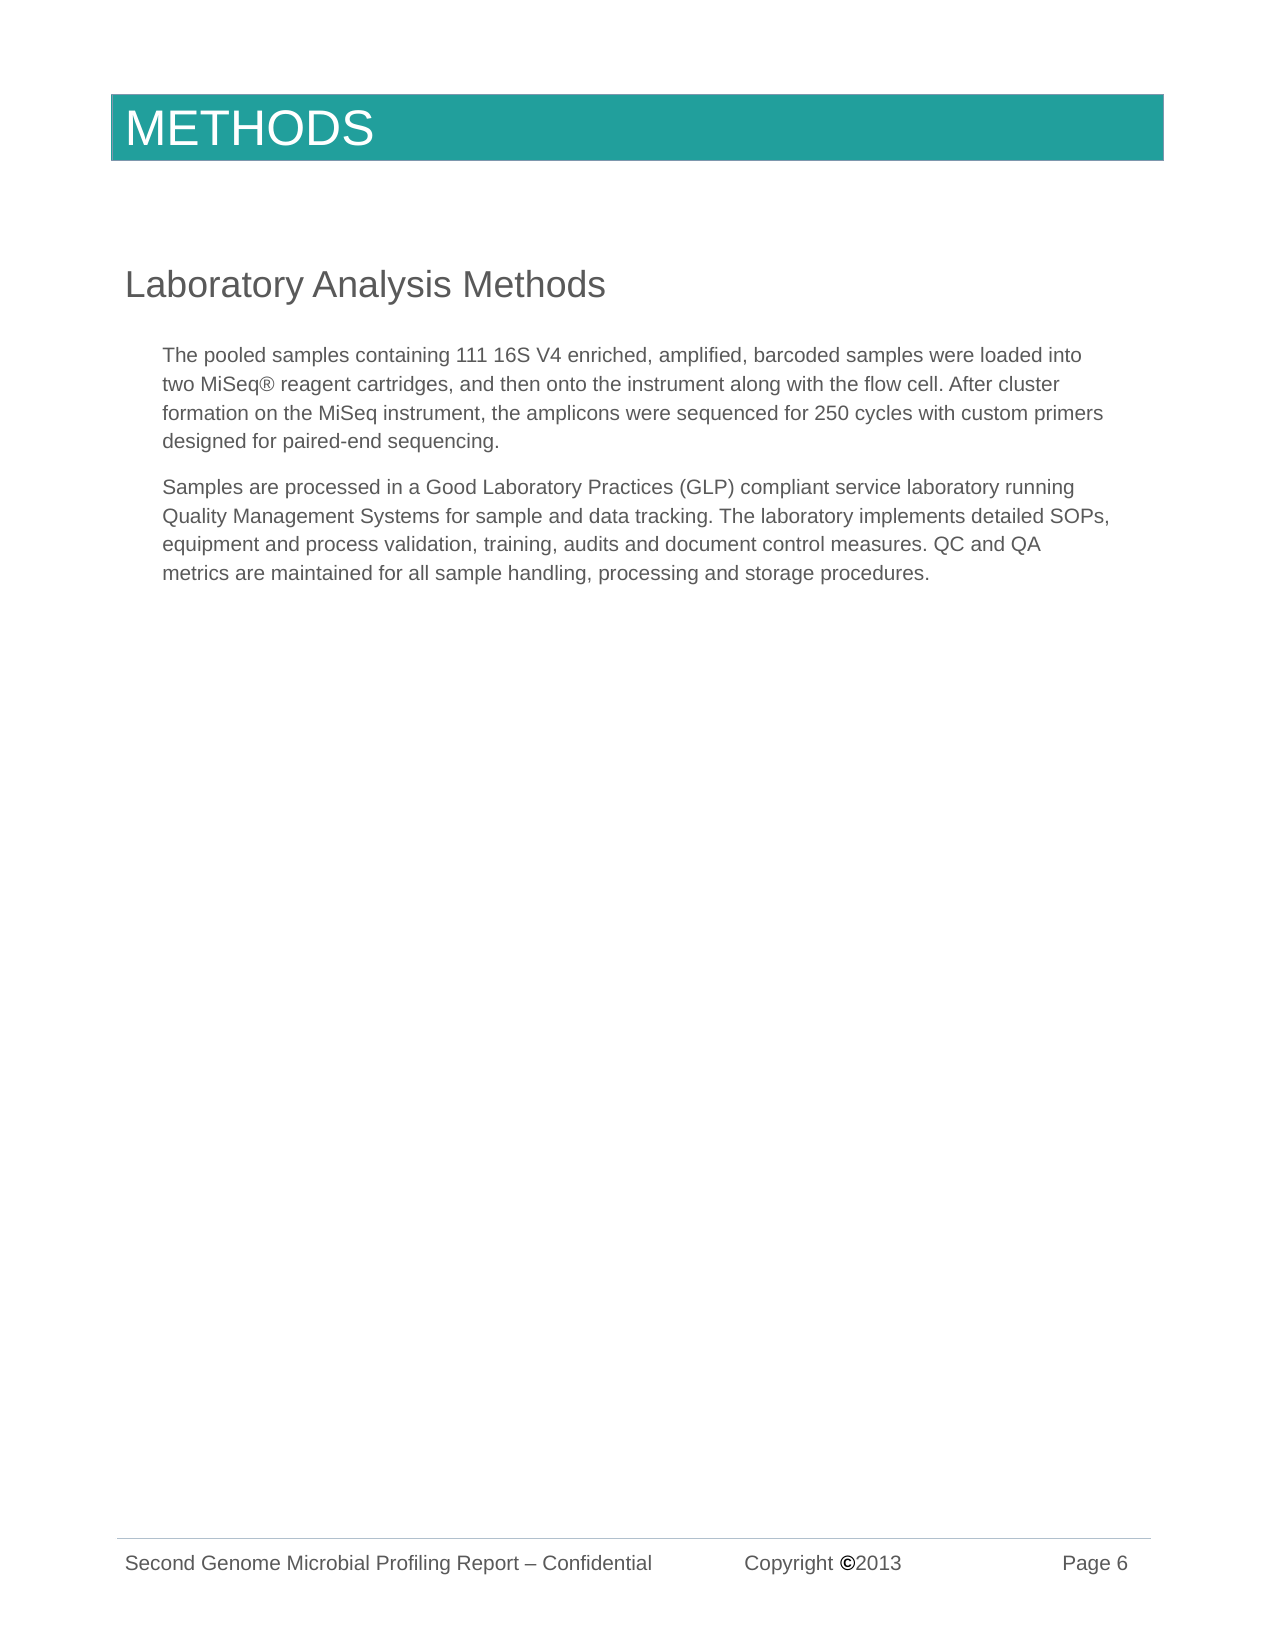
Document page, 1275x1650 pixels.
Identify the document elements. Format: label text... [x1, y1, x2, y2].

subtitle Laboratory Analysis Methods [124, 262, 1151, 306]
text The pooled samples containing 111 16S V4 enriched, amplified, barcoded samples were loaded into two MiSeq® reagent cartridges, and then onto the instrument along with the flow cell. After cluster formation on the MiSeq instrument, the amplicons were sequenced for 250 cycles with custom primers designed for paired-end sequencing. [162, 343, 1113, 453]
text Samples are processed in a Good Laboratory Practices (GLP) compliant service laboratory running Quality Management Systems for sample and data tracking. The laboratory implements detailed SOPs, equipment and process validation, training, audits and document control measures. QC and QA metrics are maintained for all sample handling, processing and storage procedures. [162, 475, 1113, 585]
